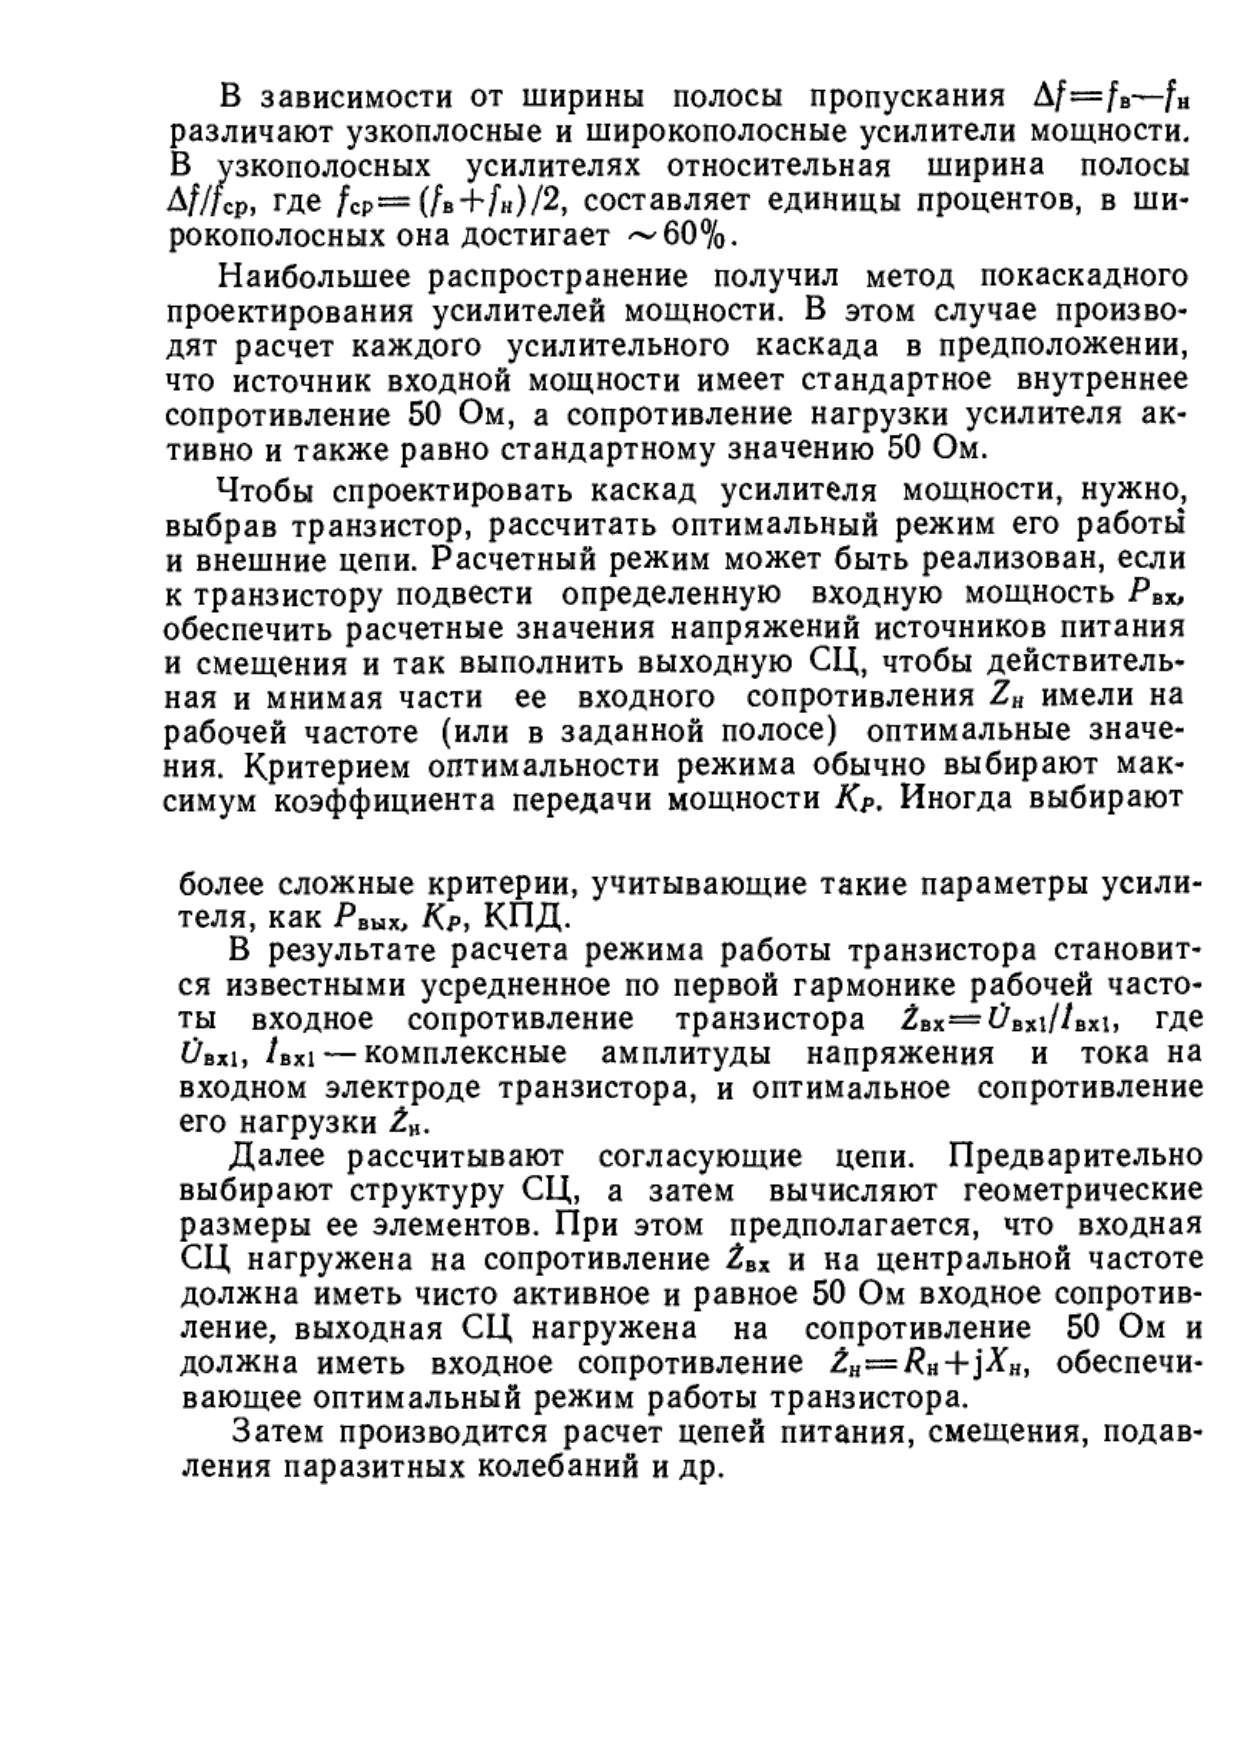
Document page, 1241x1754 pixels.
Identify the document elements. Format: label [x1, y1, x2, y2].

picture [154, 863, 1234, 1491]
picture [154, 73, 1210, 824]
